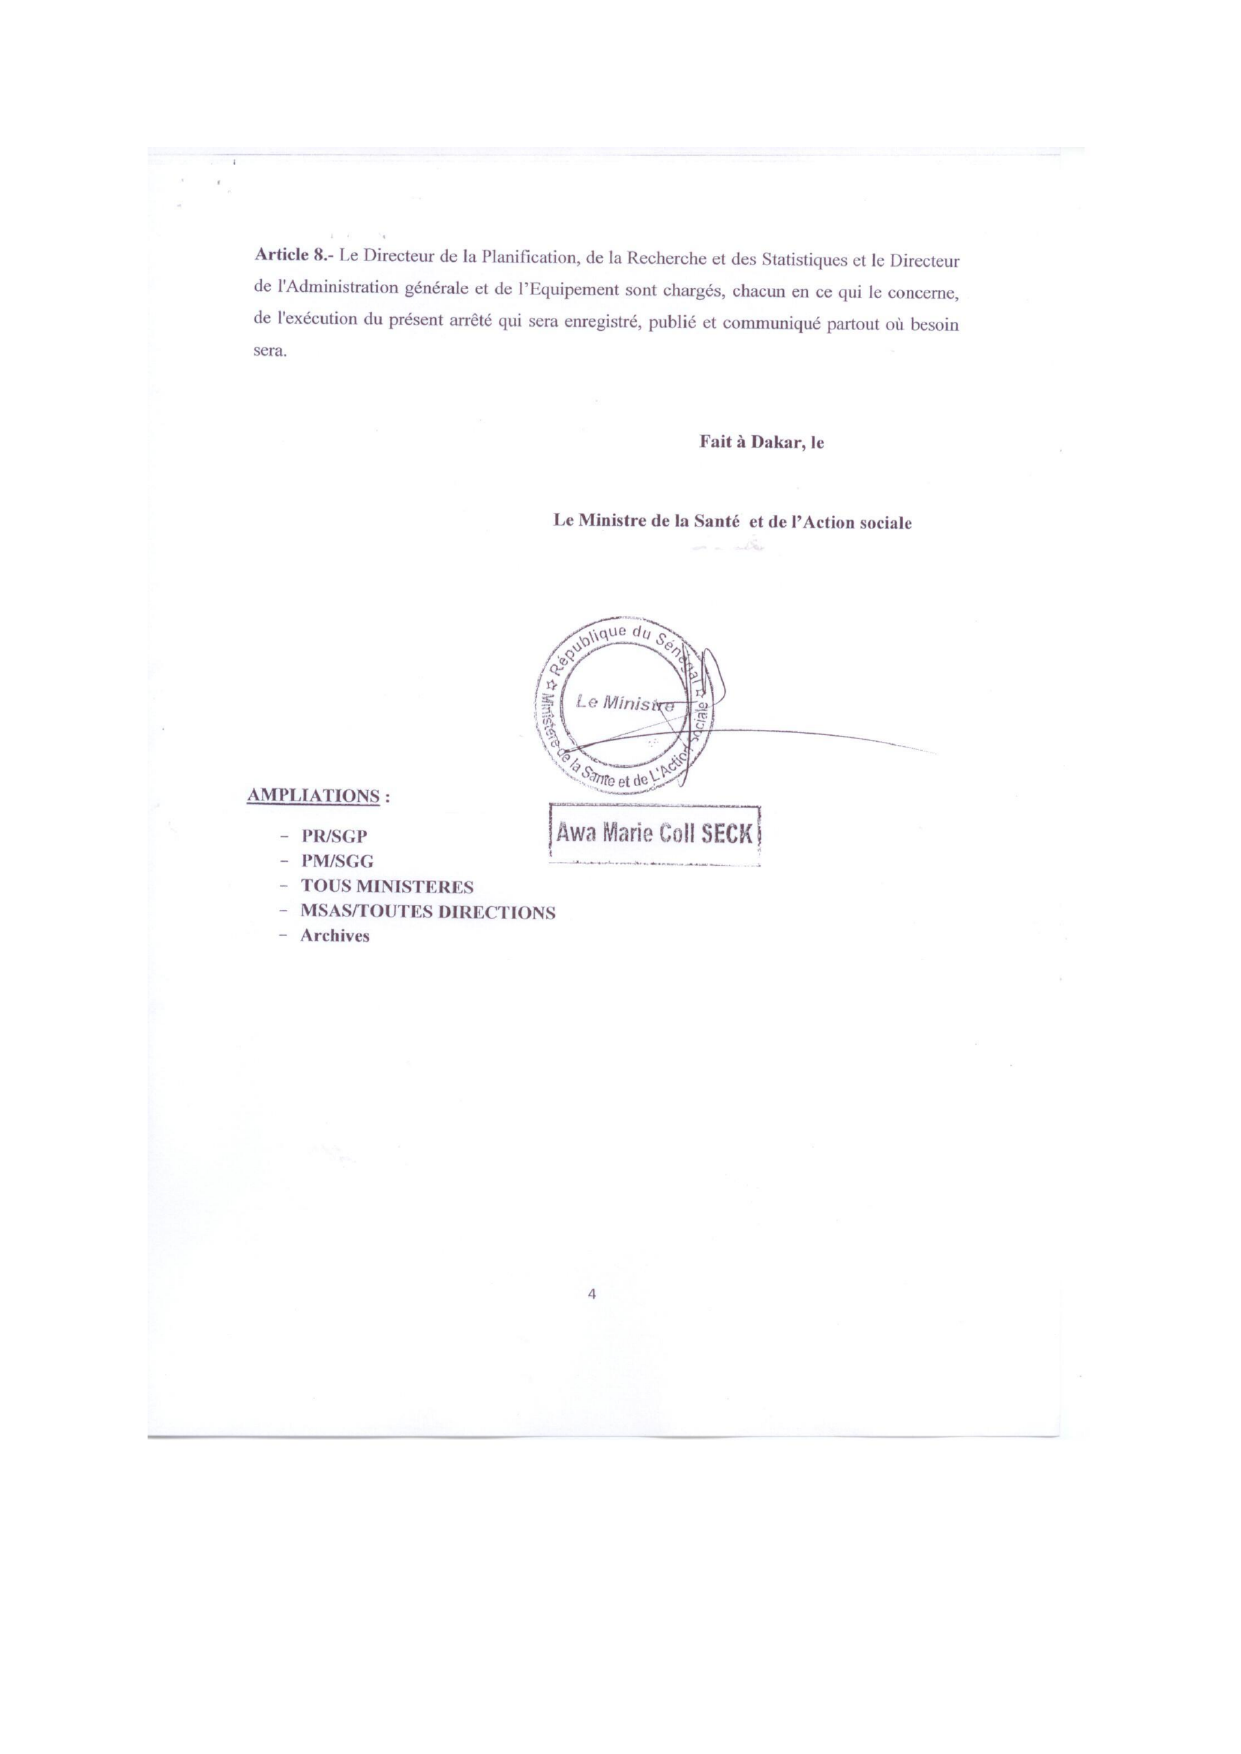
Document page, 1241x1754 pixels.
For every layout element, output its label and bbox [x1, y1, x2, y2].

picture [147, 147, 1092, 1446]
